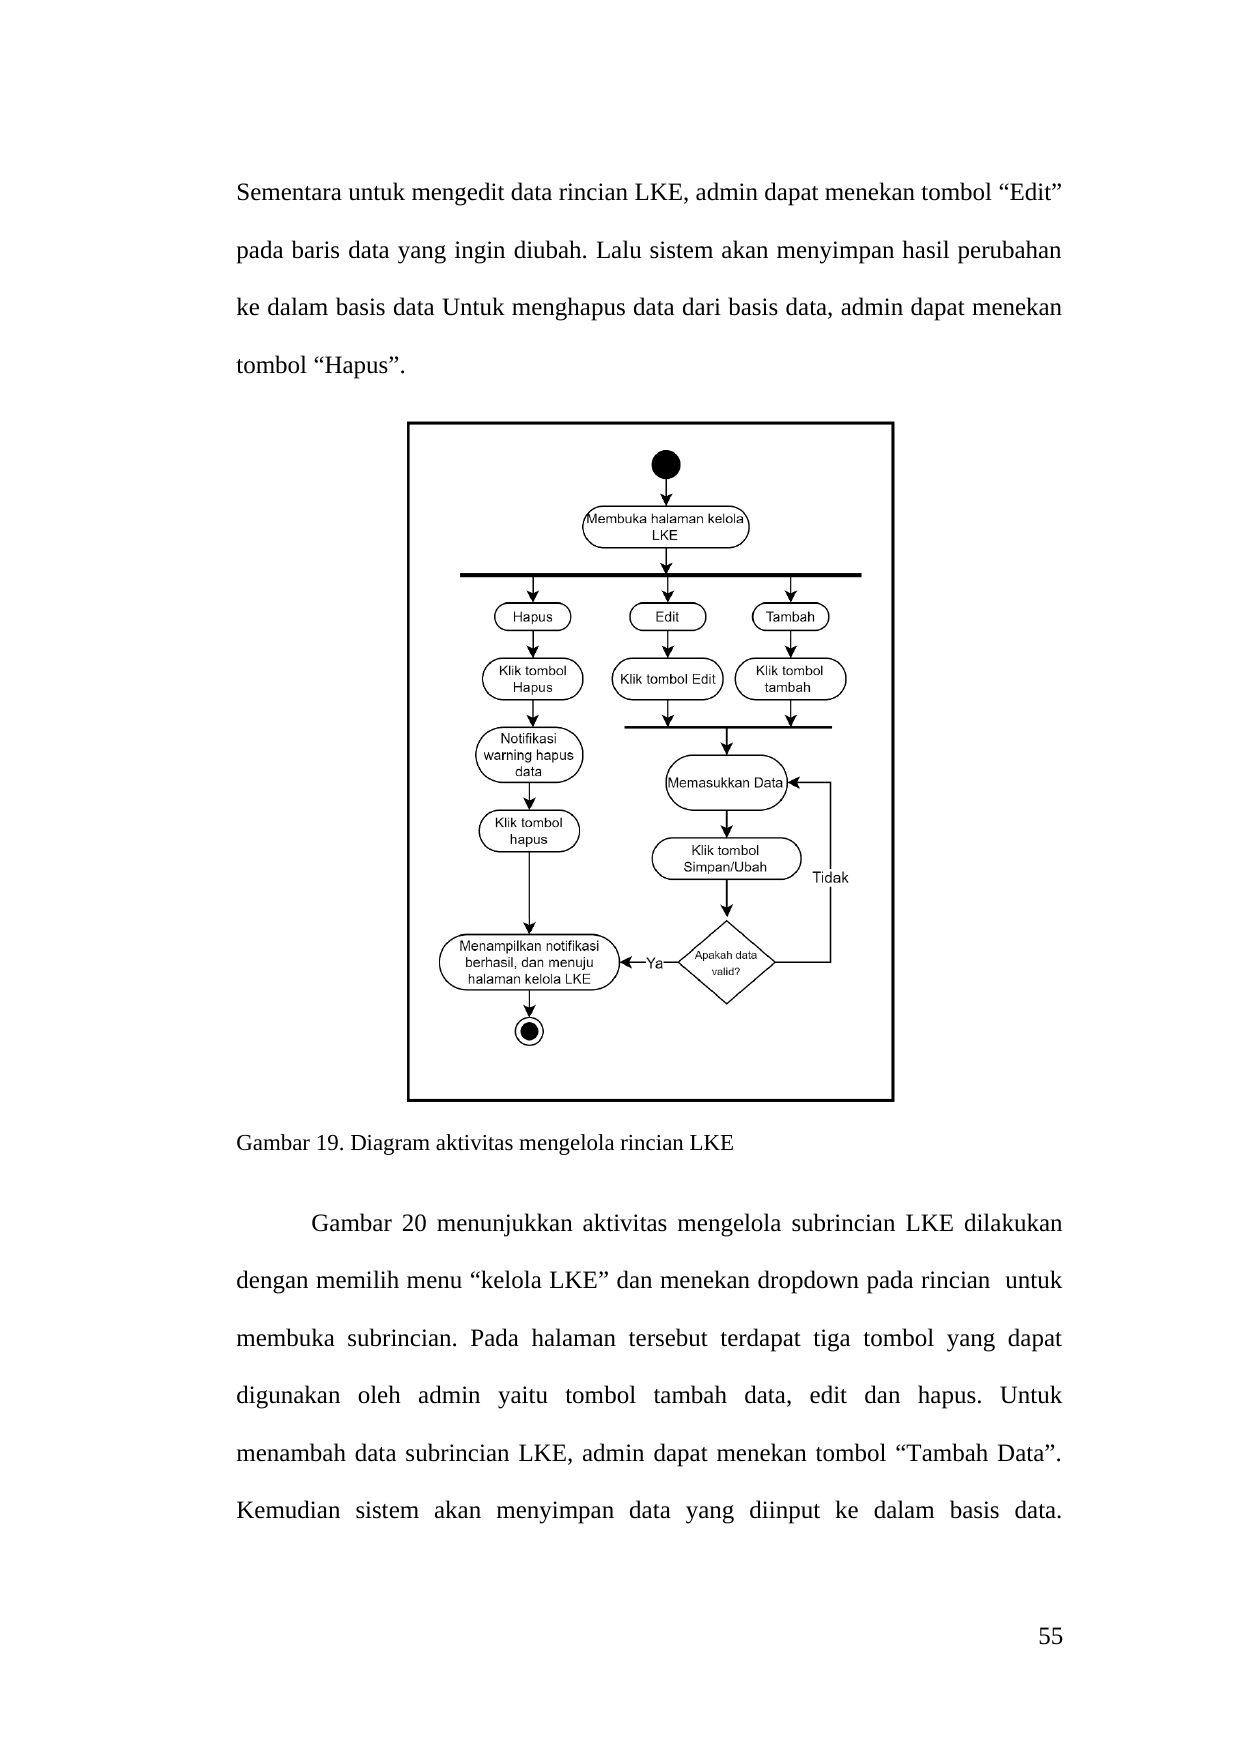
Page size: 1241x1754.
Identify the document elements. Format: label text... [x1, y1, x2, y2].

text Gambar 19. Diagram aktivitas mengelola rincian LKE [236, 1129, 1063, 1155]
picture [392, 407, 907, 1116]
